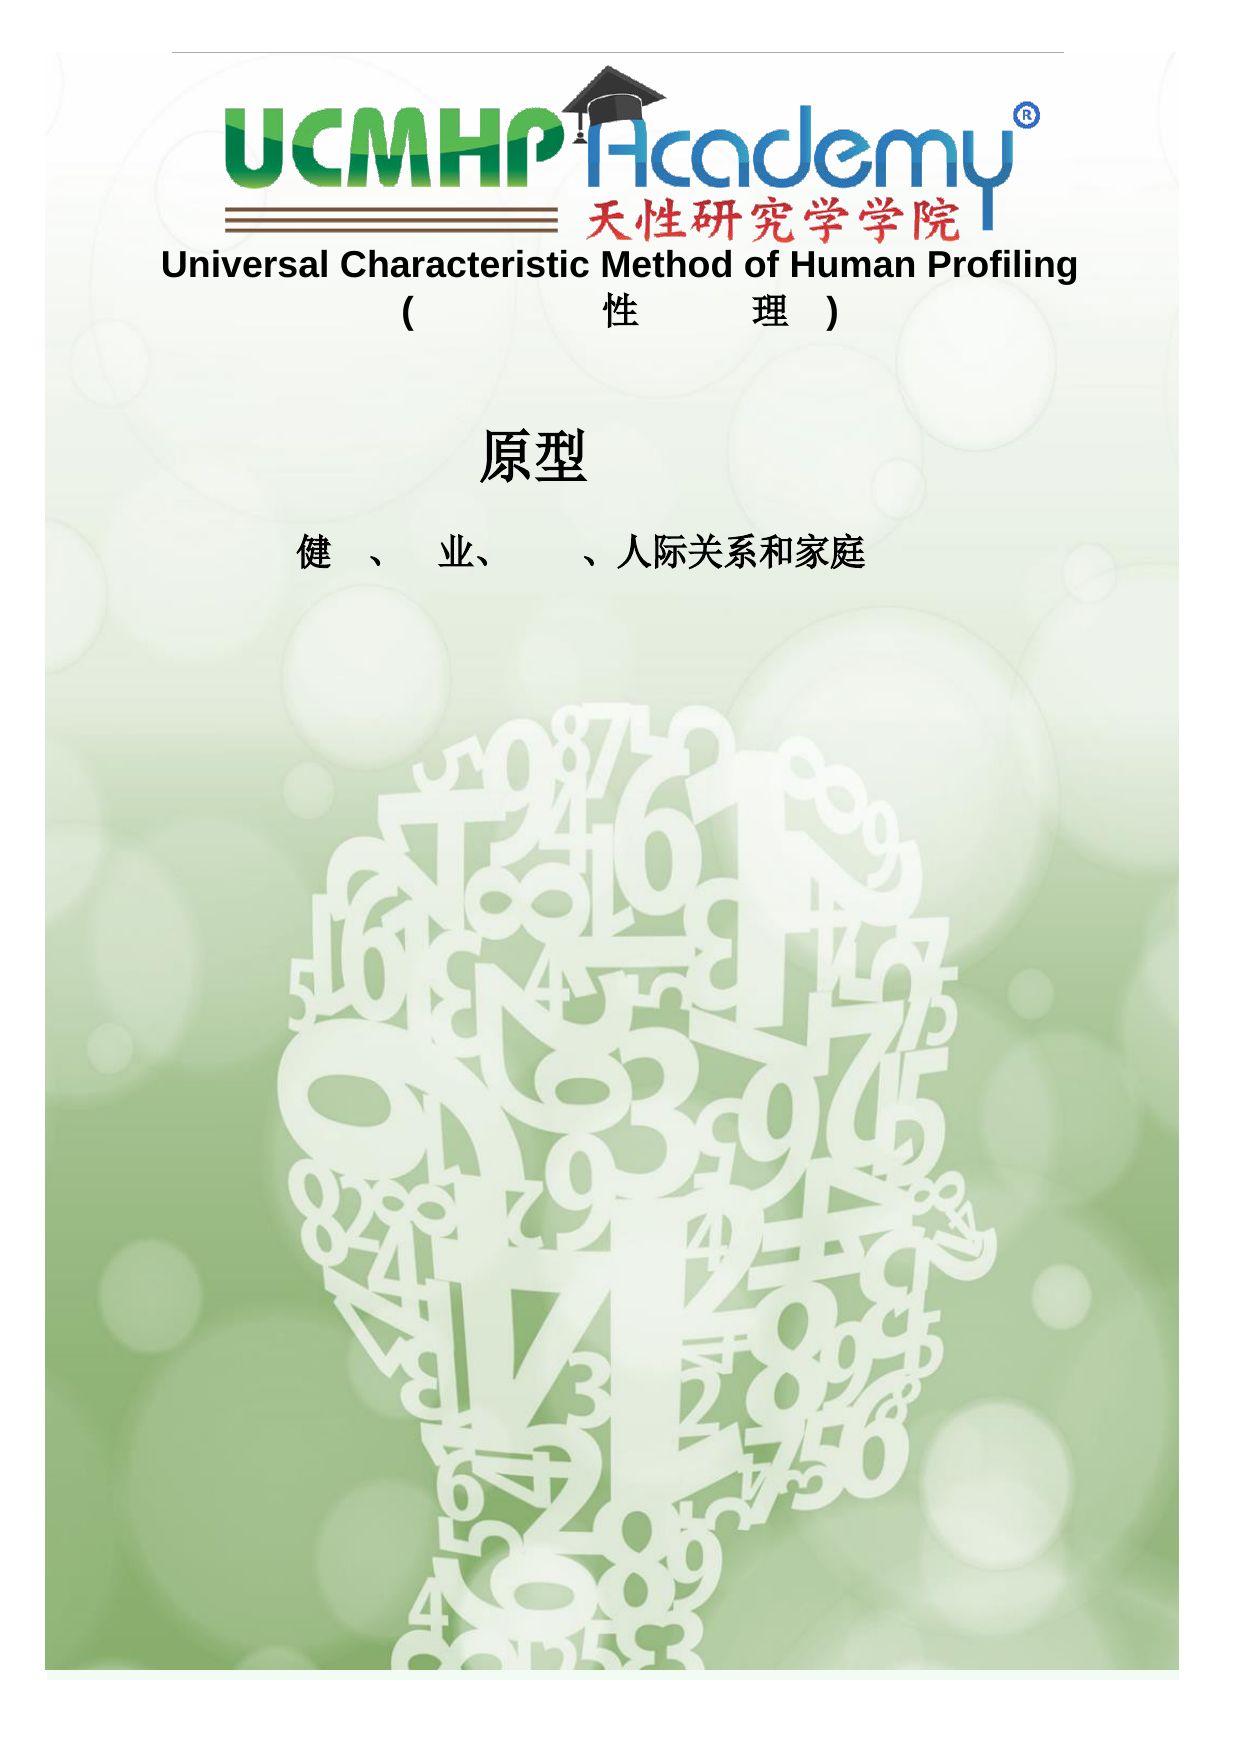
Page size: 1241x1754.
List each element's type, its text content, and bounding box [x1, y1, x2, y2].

picture [45, 52, 1179, 243]
picture [45, 332, 1179, 1670]
text Universal Characteristic Method of Human Profiling [29, 243, 1210, 286]
text 健康、事业、财富、人际关系和家庭成功 [212, 527, 1020, 570]
title 原型指南表 [212, 419, 1021, 485]
text (毕达哥拉斯性格发展理论) [29, 286, 1210, 332]
